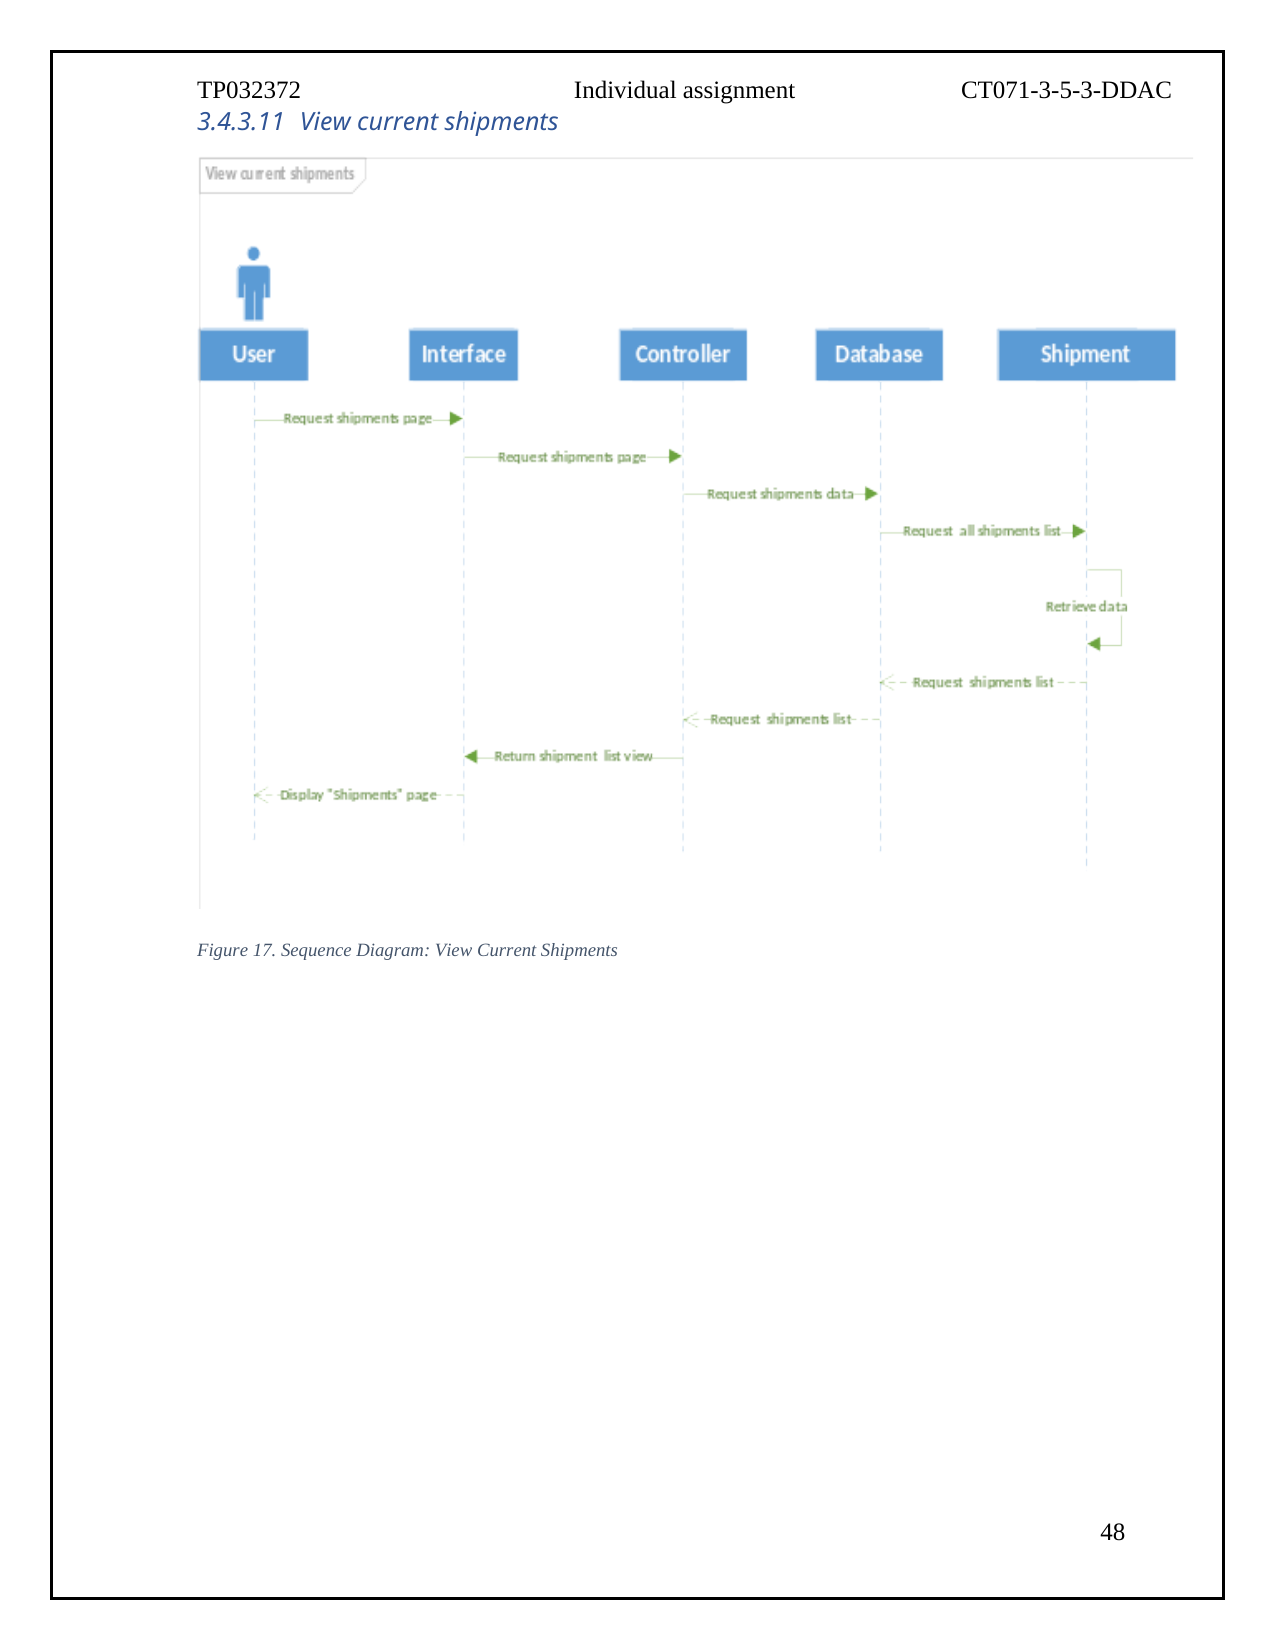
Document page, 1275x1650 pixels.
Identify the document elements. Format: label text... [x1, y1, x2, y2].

text Figure 17. Sequence Diagram: View Current Shipments [197, 939, 1125, 961]
subtitle View current shipments [197, 104, 1125, 138]
